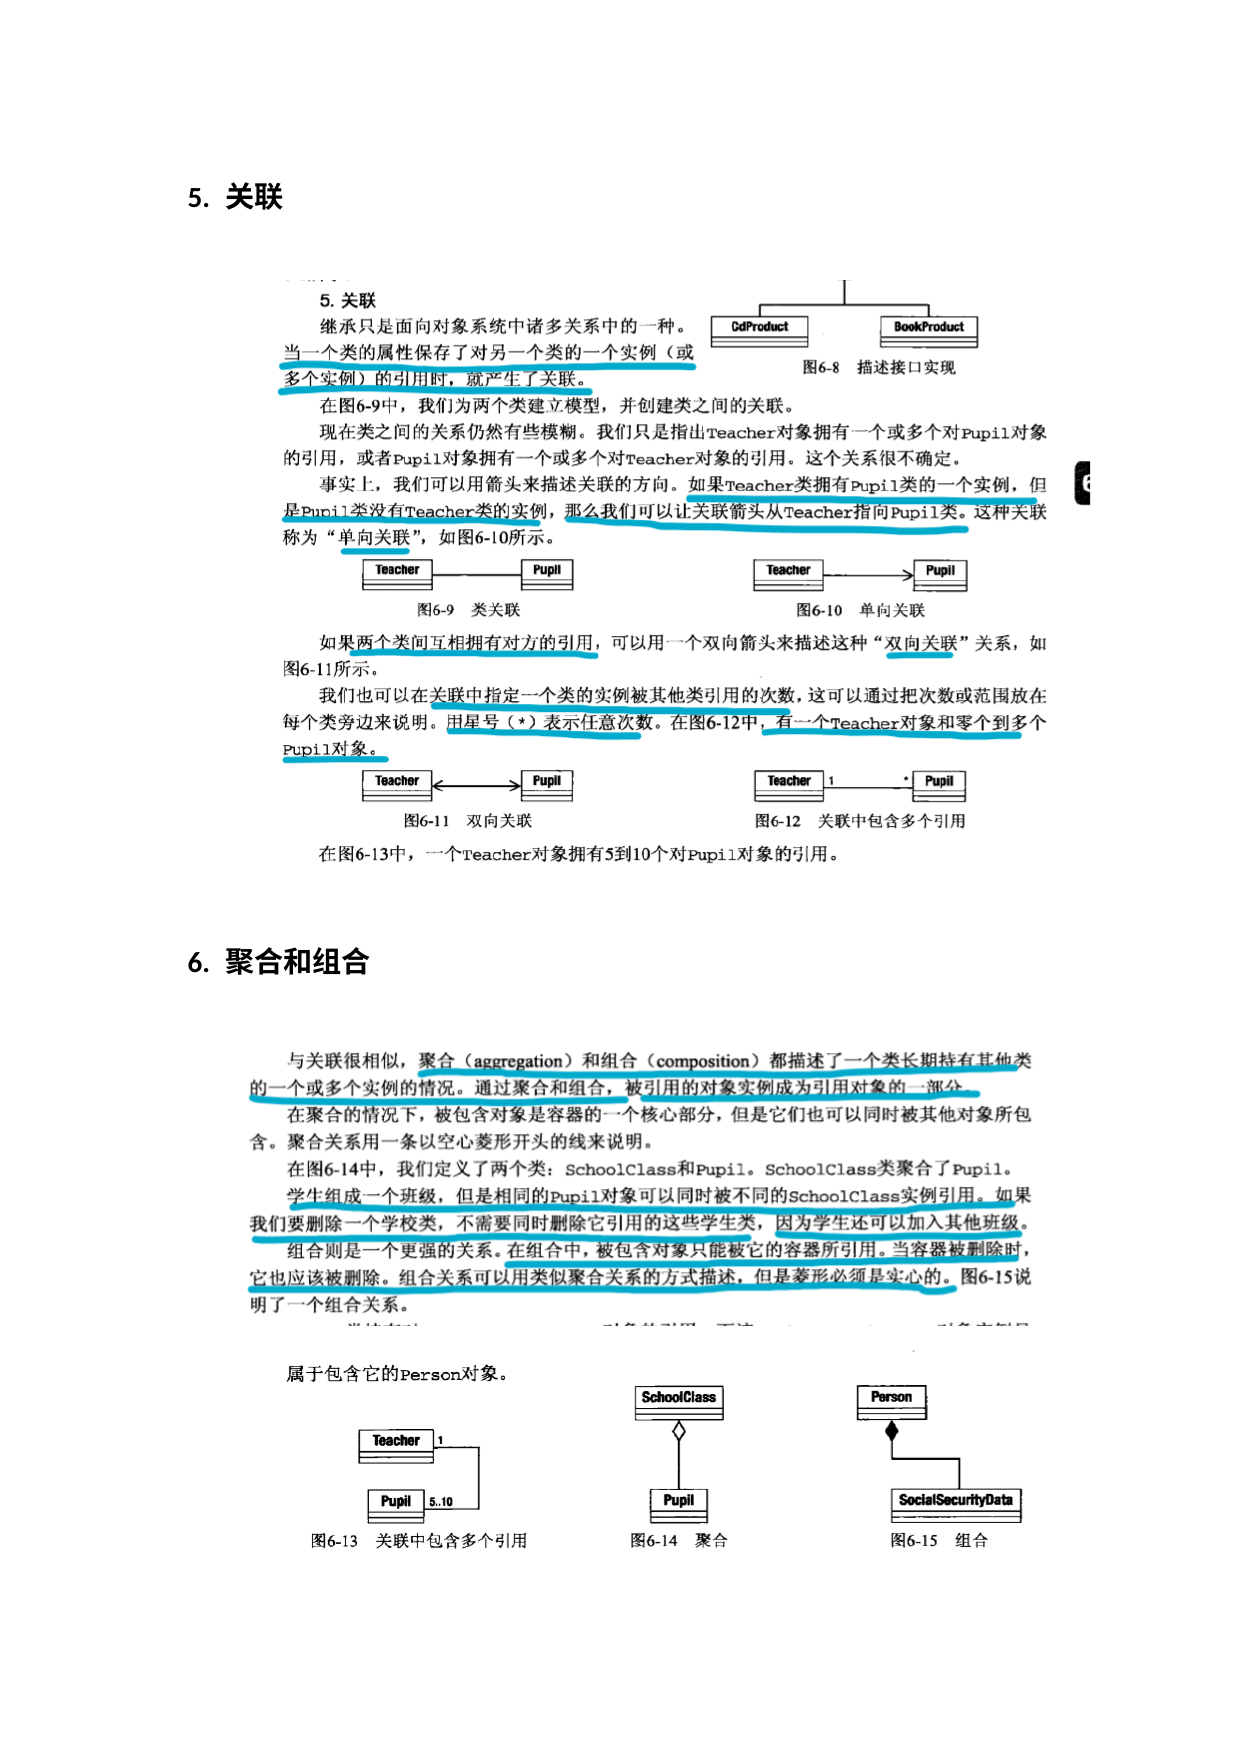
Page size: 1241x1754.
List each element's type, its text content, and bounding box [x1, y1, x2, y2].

picture [225, 1338, 1091, 1559]
picture [225, 280, 1091, 866]
picture [225, 1046, 1091, 1326]
subtitle 关联 [187, 162, 1053, 227]
subtitle 聚合和组合 [187, 927, 1053, 992]
